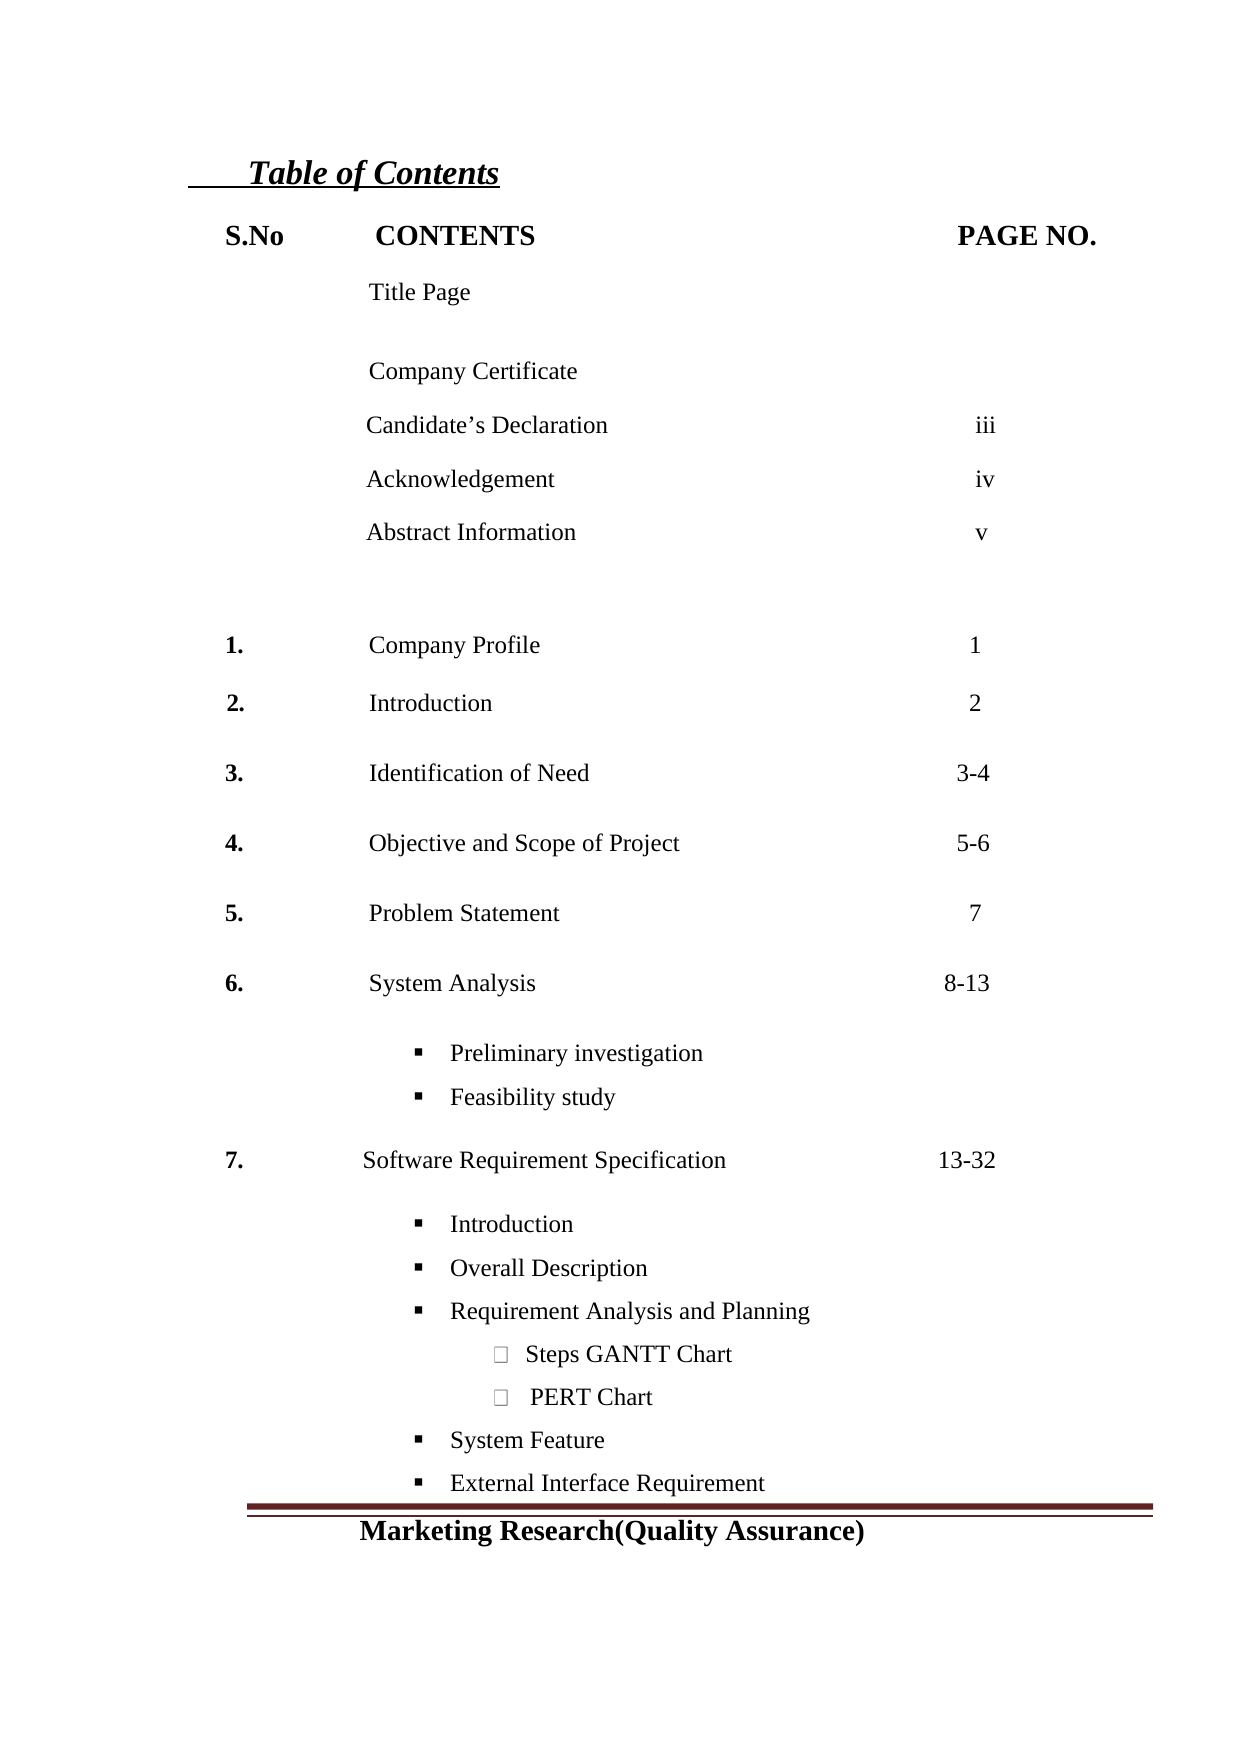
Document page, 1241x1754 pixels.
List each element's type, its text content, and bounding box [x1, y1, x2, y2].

subtitle S.No CONTENTS PAGE NO. [225, 218, 1217, 251]
list Overall Description [413, 1253, 1217, 1281]
list Requirement Analysis and Planning Steps GANTT Chart [413, 1296, 836, 1368]
list External Interface Requirement [413, 1468, 1217, 1497]
subtitle Table of Contents [187, 152, 1217, 192]
list Introduction [413, 1209, 1217, 1238]
text PERT Chart [328, 1382, 810, 1411]
list System Feature [413, 1425, 1217, 1454]
